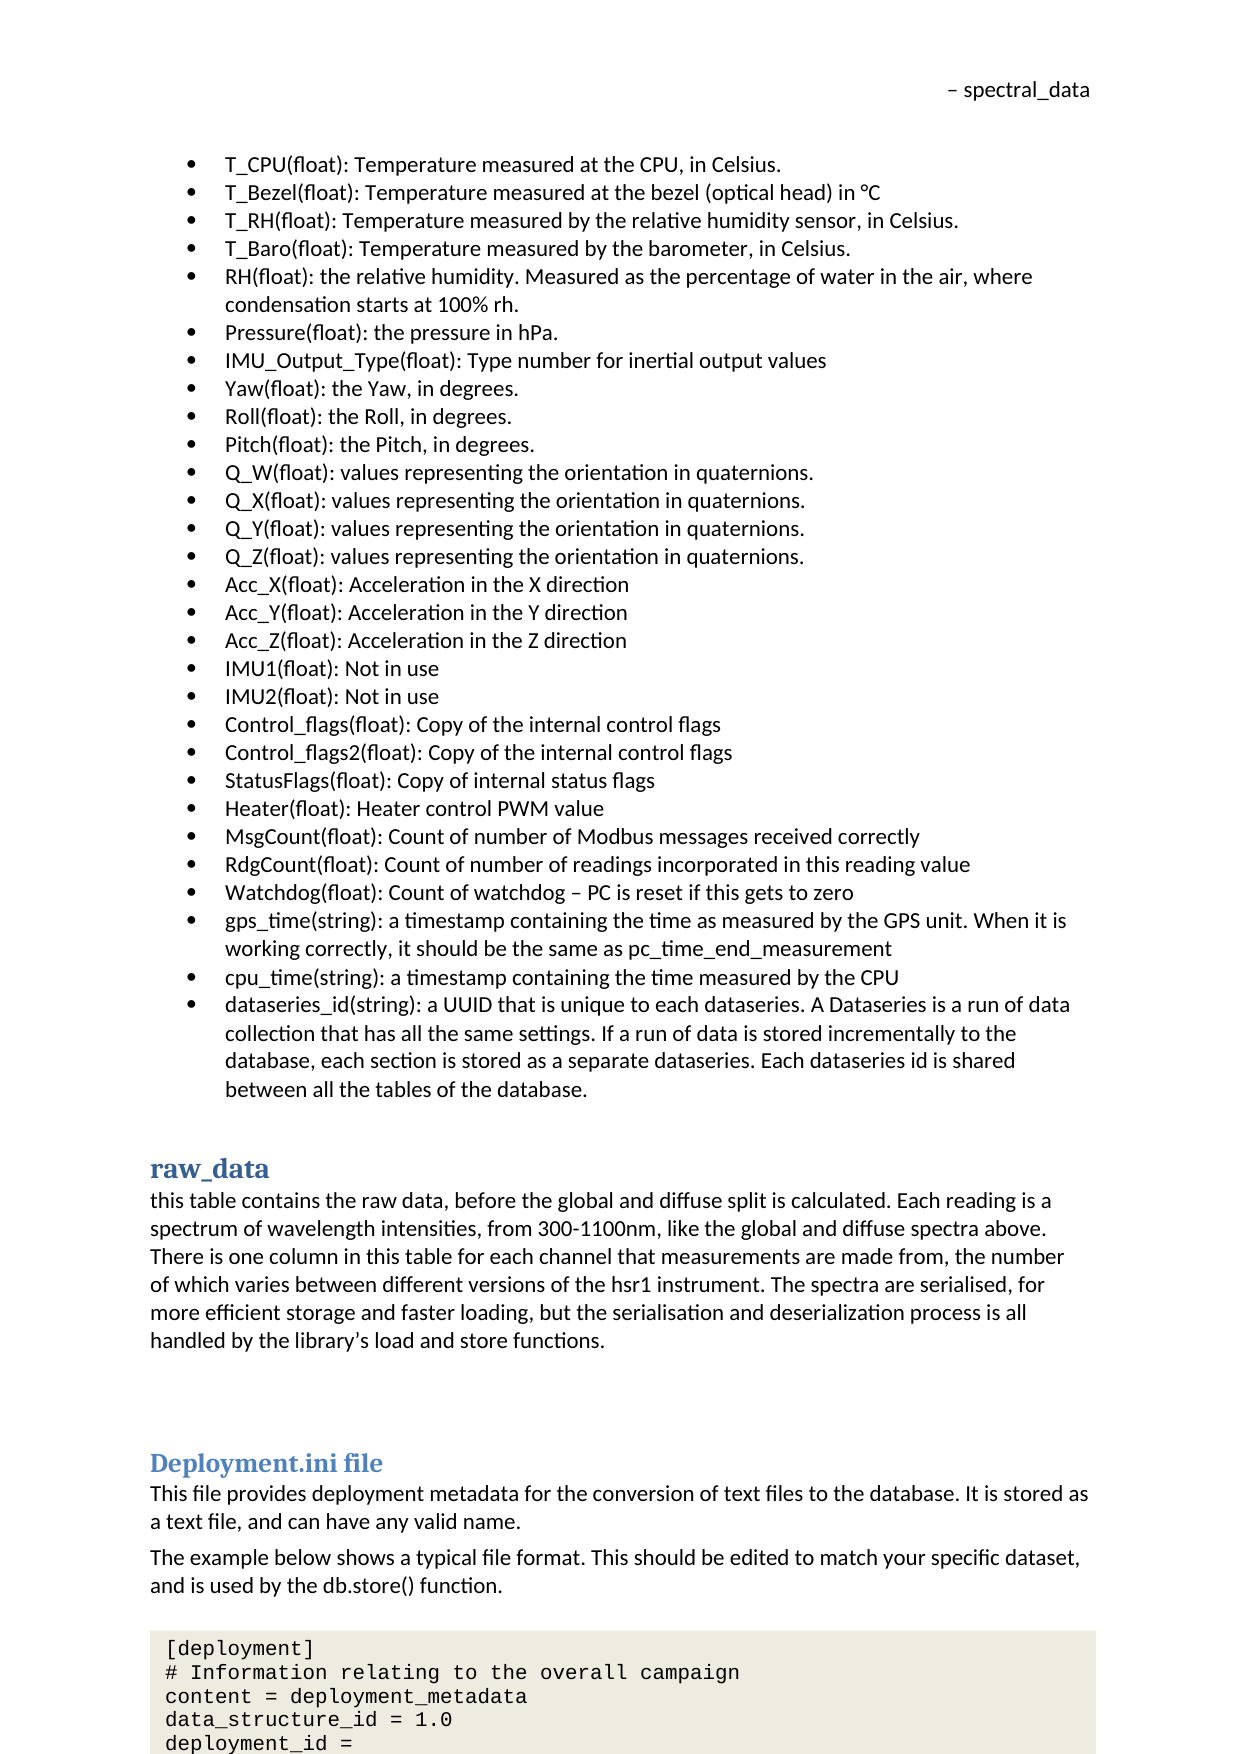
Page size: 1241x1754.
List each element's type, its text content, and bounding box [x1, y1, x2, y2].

list Acc_X(float): Acceleration in the X direction [187, 570, 1090, 598]
list gps_time(string): a timestamp containing the time as measured by the GPS unit. When it is working correctly, it should be the same as pc_time_end_measurement [187, 907, 1090, 963]
list RH(float): the relative humidity. Measured as the percentage of water in the air, where condensation starts at 100% rh. [187, 262, 1090, 318]
subtitle Deployment.ini file [150, 1448, 1090, 1479]
list T_RH(float): Temperature measured by the relative humidity sensor, in Celsius. [187, 206, 1090, 234]
list dataseries_id(string): a UUID that is unique to each dataseries. A Dataseries is a run of data collection that has all the same settings. If a run of data is stored incrementally to the database, each section is stored as a separate dataseries. Each dataseries id is shared between all the tables of the database. [187, 991, 1090, 1103]
list Pressure(float): the pressure in hPa. [187, 318, 1090, 346]
list IMU_Output_Type(float): Type number for inertial output values [187, 346, 1090, 374]
list StatusFlags(float): Copy of internal status flags [187, 766, 1090, 794]
list T_Bezel(float): Temperature measured at the bezel (optical head) in °C [187, 178, 1090, 206]
list Control_flags2(float): Copy of the internal control flags [187, 738, 1090, 766]
list MsgCount(float): Count of number of Modbus messages received correctly [187, 822, 1090, 851]
text The example below shows a typical file format. This should be edited to match your specific dataset, and is used by the db.store() function. [150, 1543, 1090, 1599]
list Acc_Z(float): Acceleration in the Z direction [187, 626, 1090, 654]
list Q_Y(float): values representing the orientation in quaternions. [187, 514, 1090, 542]
list IMU1(float): Not in use [187, 654, 1090, 682]
list Pitch(float): the Pitch, in degrees. [187, 430, 1090, 458]
list Heater(float): Heater control PWM value [187, 794, 1090, 822]
subtitle raw_data [150, 1153, 1090, 1186]
list Roll(float): the Roll, in degrees. [187, 402, 1090, 430]
text this table contains the raw data, before the global and diffuse split is calculated. Each reading is a spectrum of wavelength intensities, from 300-1100nm, like the global and diffuse spectra above. There is one column in this table for each channel that measurements are made from, the number of which varies between different versions of the hsr1 instrument. The spectra are serialised, for more efficient storage and faster loading, but the serialisation and deserialization process is all handled by the library’s load and store functions. [150, 1186, 1090, 1354]
list Q_Z(float): values representing the orientation in quaternions. [187, 542, 1090, 570]
list Acc_Y(float): Acceleration in the Y direction [187, 598, 1090, 626]
list Q_X(float): values representing the orientation in quaternions. [187, 486, 1090, 514]
list Q_W(float): values representing the orientation in quaternions. [187, 458, 1090, 486]
list cpu_time(string): a timestamp containing the time measured by the CPU [187, 963, 1090, 991]
list Control_flags(float): Copy of the internal control flags [187, 710, 1090, 738]
list Watchdog(float): Count of watchdog – PC is reset if this gets to zero [187, 878, 1090, 907]
list IMU2(float): Not in use [187, 682, 1090, 710]
list RdgCount(float): Count of number of readings incorporated in this reading value [187, 851, 1090, 878]
list T_Baro(float): Temperature measured by the barometer, in Celsius. [187, 234, 1090, 262]
list Yaw(float): the Yaw, in degrees. [187, 374, 1090, 402]
list T_CPU(float): Temperature measured at the CPU, in Celsius. [187, 150, 1090, 178]
text This file provides deployment metadata for the conversion of text files to the database. It is stored as a text file, and can have any valid name. [150, 1479, 1090, 1535]
